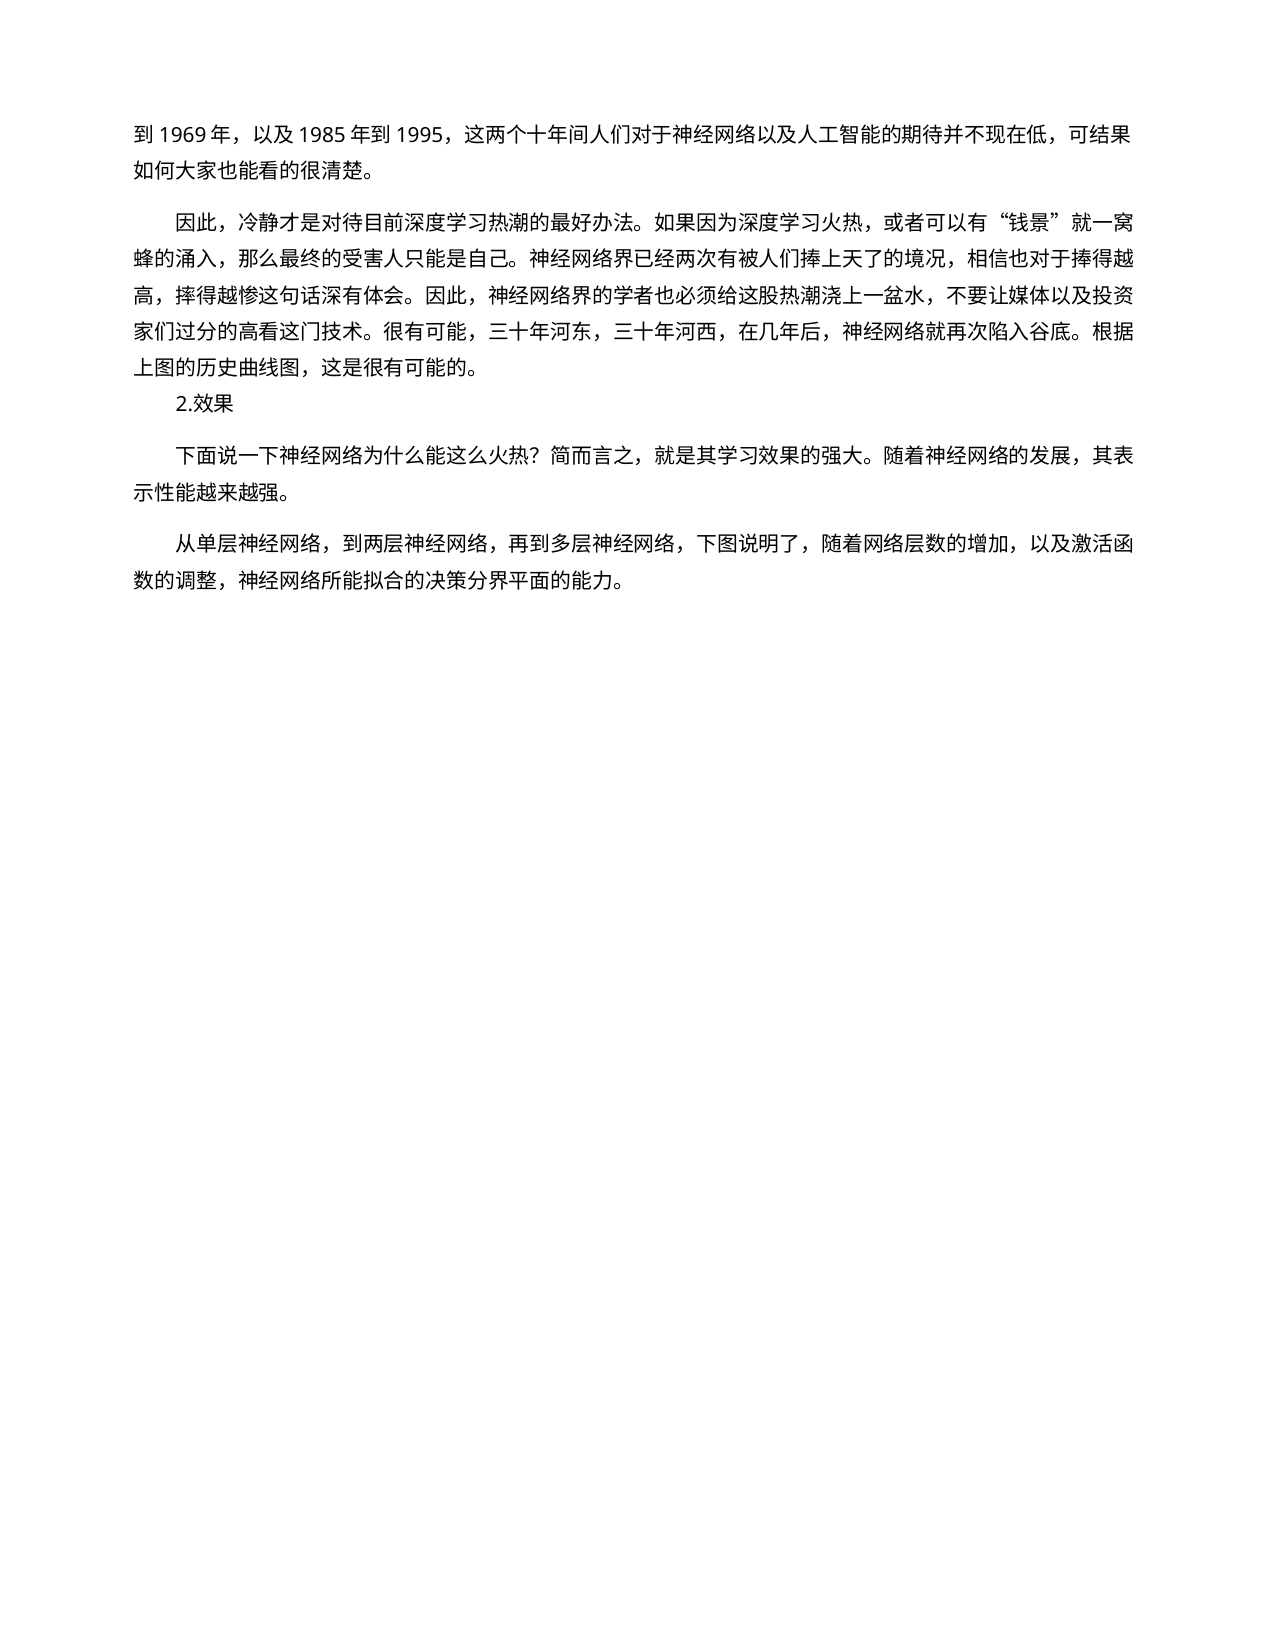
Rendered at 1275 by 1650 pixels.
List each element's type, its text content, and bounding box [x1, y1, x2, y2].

text 下面说一下神经网络为什么能这么火热？简而言之，就是其学习效果的强大。随着神经网络的发展，其表示性能越来越强。 [134, 439, 1141, 506]
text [134, 118, 1141, 185]
text 从单层神经网络，到两层神经网络，再到多层神经网络，下图说明了，随着网络层数的增加，以及激活函数的调整，神经网络所能拟合的决策分界平面的能力。 [134, 528, 1141, 594]
text 因此，冷静才是对待目前深度学习热潮的最好办法。如果因为深度学习火热，或者可以有“钱景”就一窝蜂的涌入，那么最终的受害人只能是自己。神经网络界已经两次有被人们捧上天了的境况，相信也对于捧得越高，摔得越惨这句话深有体会。因此，神经网络界的学者也必须给这股热潮浇上一盆水，不要让媒体以及投资家们过分的高看这门技术。很有可能，三十年河东，三十年河西，在几年后，神经网络就再次陷入谷底。根据上图的历史曲线图，这是很有可能的。 [134, 206, 1141, 382]
text 2.效果 [134, 388, 1141, 418]
